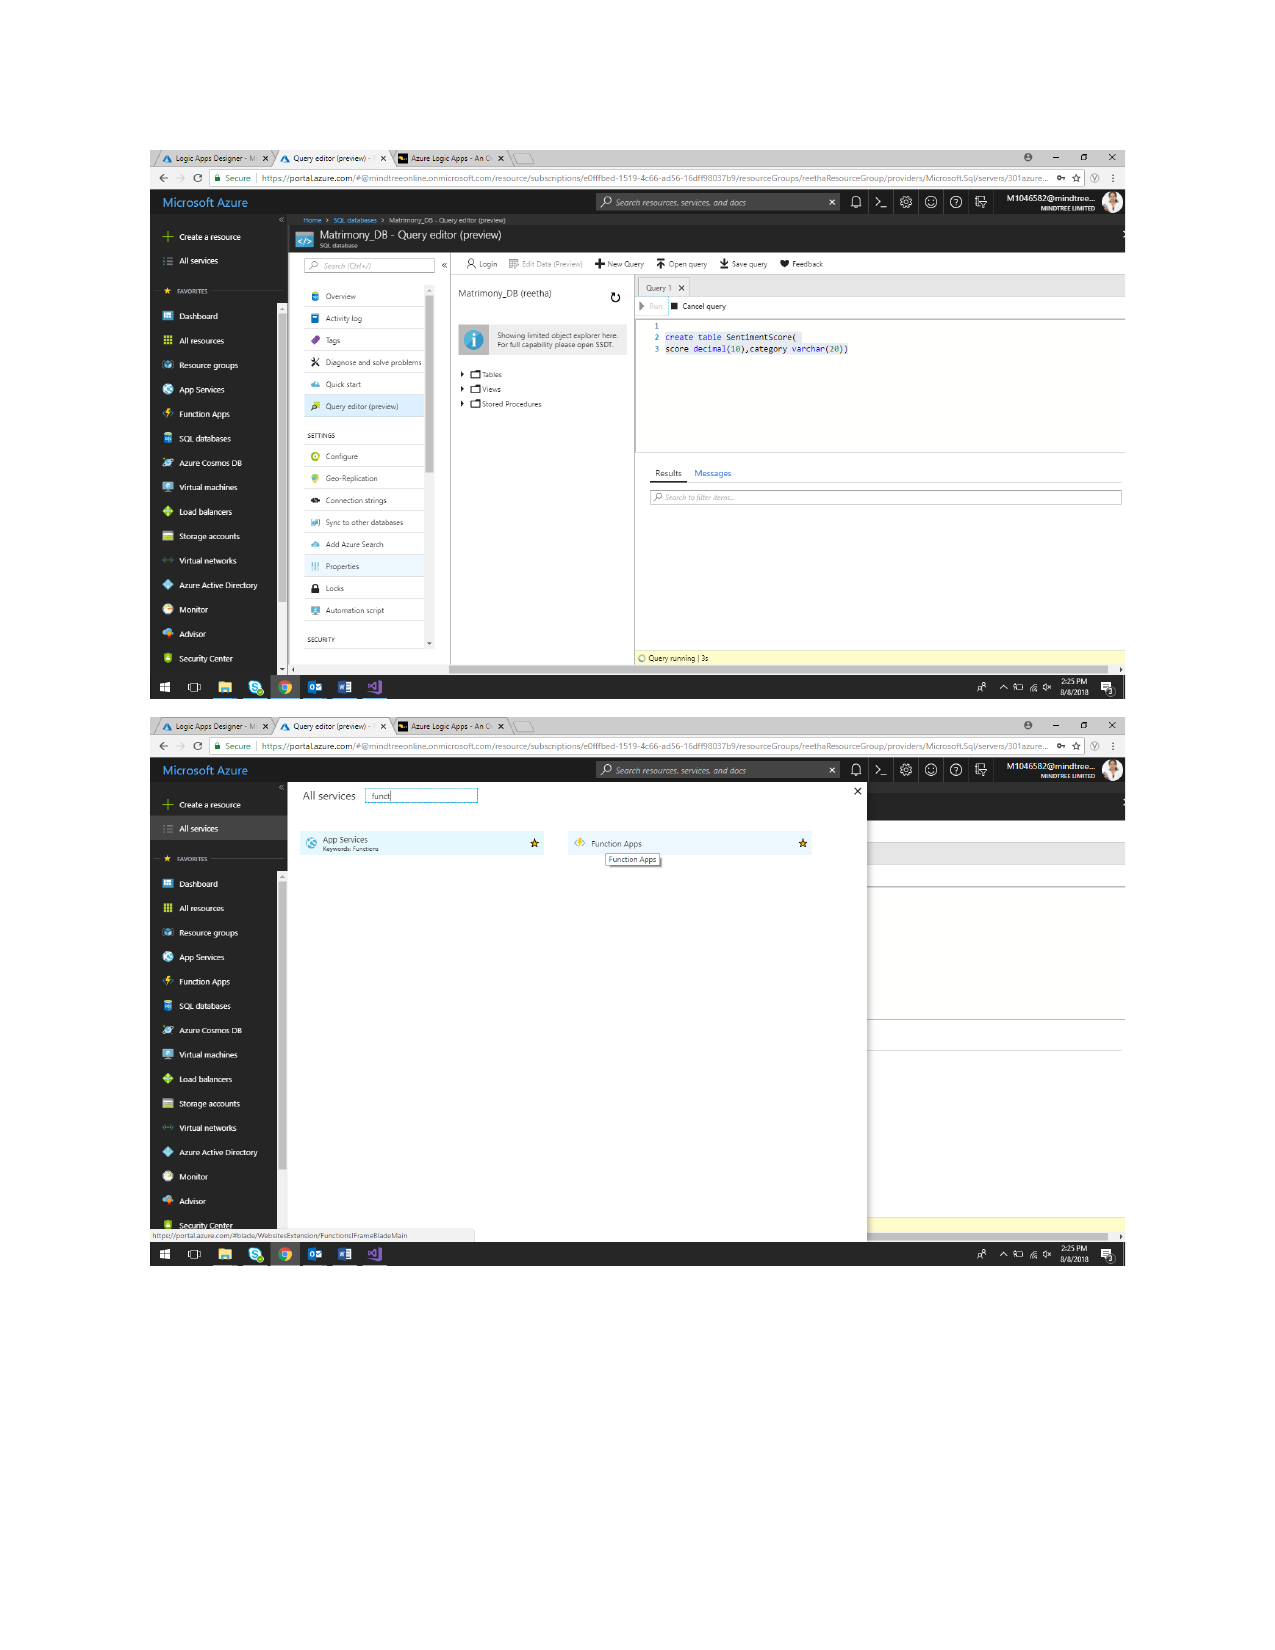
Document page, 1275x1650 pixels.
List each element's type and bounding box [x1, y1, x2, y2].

picture [150, 717, 1125, 1266]
picture [150, 150, 1125, 699]
